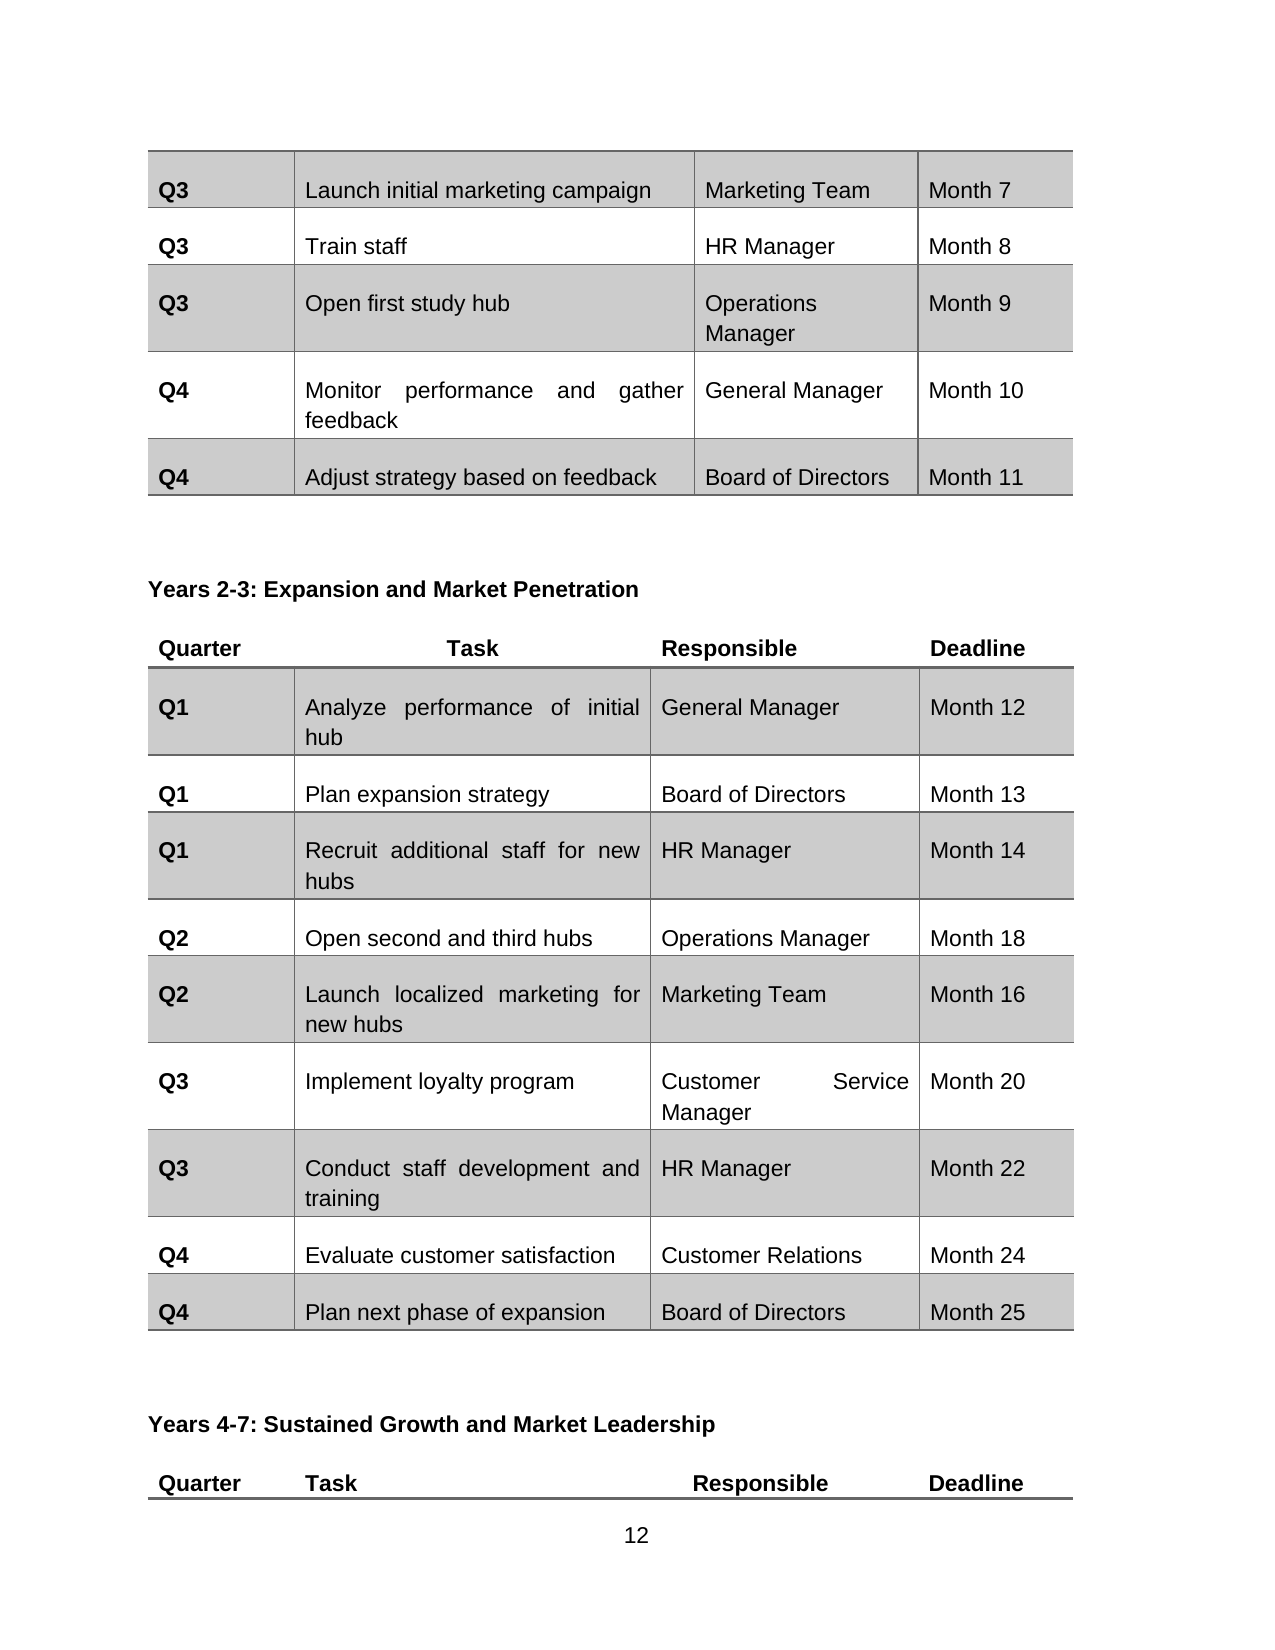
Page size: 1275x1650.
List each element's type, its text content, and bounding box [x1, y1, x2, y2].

table_cell Analyze performance of initial hub [295, 669, 650, 754]
table_header Quarter [148, 610, 294, 666]
table_cell Month 24 [920, 1217, 1074, 1272]
table_header Quarter [148, 1445, 294, 1497]
table_cell Q4 [148, 1274, 294, 1329]
table_cell Q2 [148, 956, 294, 1042]
table_cell Month 12 [920, 669, 1074, 754]
table_cell General Manager [695, 352, 917, 437]
table_cell Q4 [148, 439, 294, 494]
table_cell Q3 [148, 1130, 294, 1216]
table_cell Month 13 [920, 756, 1074, 811]
table_cell Month 11 [919, 439, 1073, 494]
table_cell Q4 [148, 352, 294, 437]
table_cell Q3 [148, 265, 294, 351]
table_cell Month 16 [920, 956, 1074, 1042]
table_cell Customer Service Manager [651, 1043, 919, 1129]
table_cell Month 20 [920, 1043, 1074, 1129]
table_cell Open first study hub [295, 265, 694, 351]
table_cell Launch localized marketing for new hubs [295, 956, 650, 1042]
table_cell Marketing Team [651, 956, 919, 1042]
table_cell General Manager [651, 669, 919, 754]
table_cell Month 18 [920, 900, 1074, 955]
table_cell Operations Manager [695, 265, 917, 351]
table_cell Q1 [148, 669, 294, 754]
table_header Responsible [682, 1445, 918, 1497]
table_cell Monitor performance and gather feedback [295, 352, 694, 437]
table_cell Month 10 [919, 352, 1073, 437]
table_header Deadline [918, 1445, 1073, 1497]
table_cell Recruit additional staff for new hubs [295, 813, 650, 898]
table_cell Q3 [148, 152, 294, 207]
table_cell Month 7 [919, 152, 1073, 207]
table_cell Q1 [148, 813, 294, 898]
table_cell Plan next phase of expansion [295, 1274, 650, 1329]
table_cell Plan expansion strategy [295, 756, 650, 811]
subtitle Years 2-3: Expansion and Market Penetration [148, 576, 1125, 602]
table_cell Q1 [148, 756, 294, 811]
table_cell Month 25 [920, 1274, 1074, 1329]
table_cell Month 22 [920, 1130, 1074, 1216]
table_cell Conduct staff development and training [295, 1130, 650, 1216]
table_cell Month 14 [920, 813, 1074, 898]
table_cell Board of Directors [695, 439, 917, 494]
table_cell Q2 [148, 900, 294, 955]
table_cell Q4 [148, 1217, 294, 1272]
table_cell Operations Manager [651, 900, 919, 955]
table_header Responsible [651, 610, 919, 666]
table_cell Open second and third hubs [295, 900, 650, 955]
table_cell Train staff [295, 208, 694, 263]
table_cell Evaluate customer satisfaction [295, 1217, 650, 1272]
table_cell Board of Directors [651, 1274, 919, 1329]
table_cell Implement loyalty program [295, 1043, 650, 1129]
table_cell Launch initial marketing campaign [295, 152, 694, 207]
table_cell Customer Relations [651, 1217, 919, 1272]
table_cell Adjust strategy based on feedback [295, 439, 694, 494]
table_header Deadline [920, 610, 1074, 666]
table_header Task [295, 1445, 682, 1497]
table_cell HR Manager [695, 208, 917, 263]
subtitle Years 4-7: Sustained Growth and Market Leadership [148, 1411, 1125, 1437]
table_cell Q3 [148, 208, 294, 263]
table_cell HR Manager [651, 1130, 919, 1216]
table_cell Marketing Team [695, 152, 917, 207]
table_cell Q3 [148, 1043, 294, 1129]
table_cell Month 8 [919, 208, 1073, 263]
table_cell HR Manager [651, 813, 919, 898]
table_header Task [294, 610, 651, 666]
table_cell Month 9 [919, 265, 1073, 351]
table_cell Board of Directors [651, 756, 919, 811]
